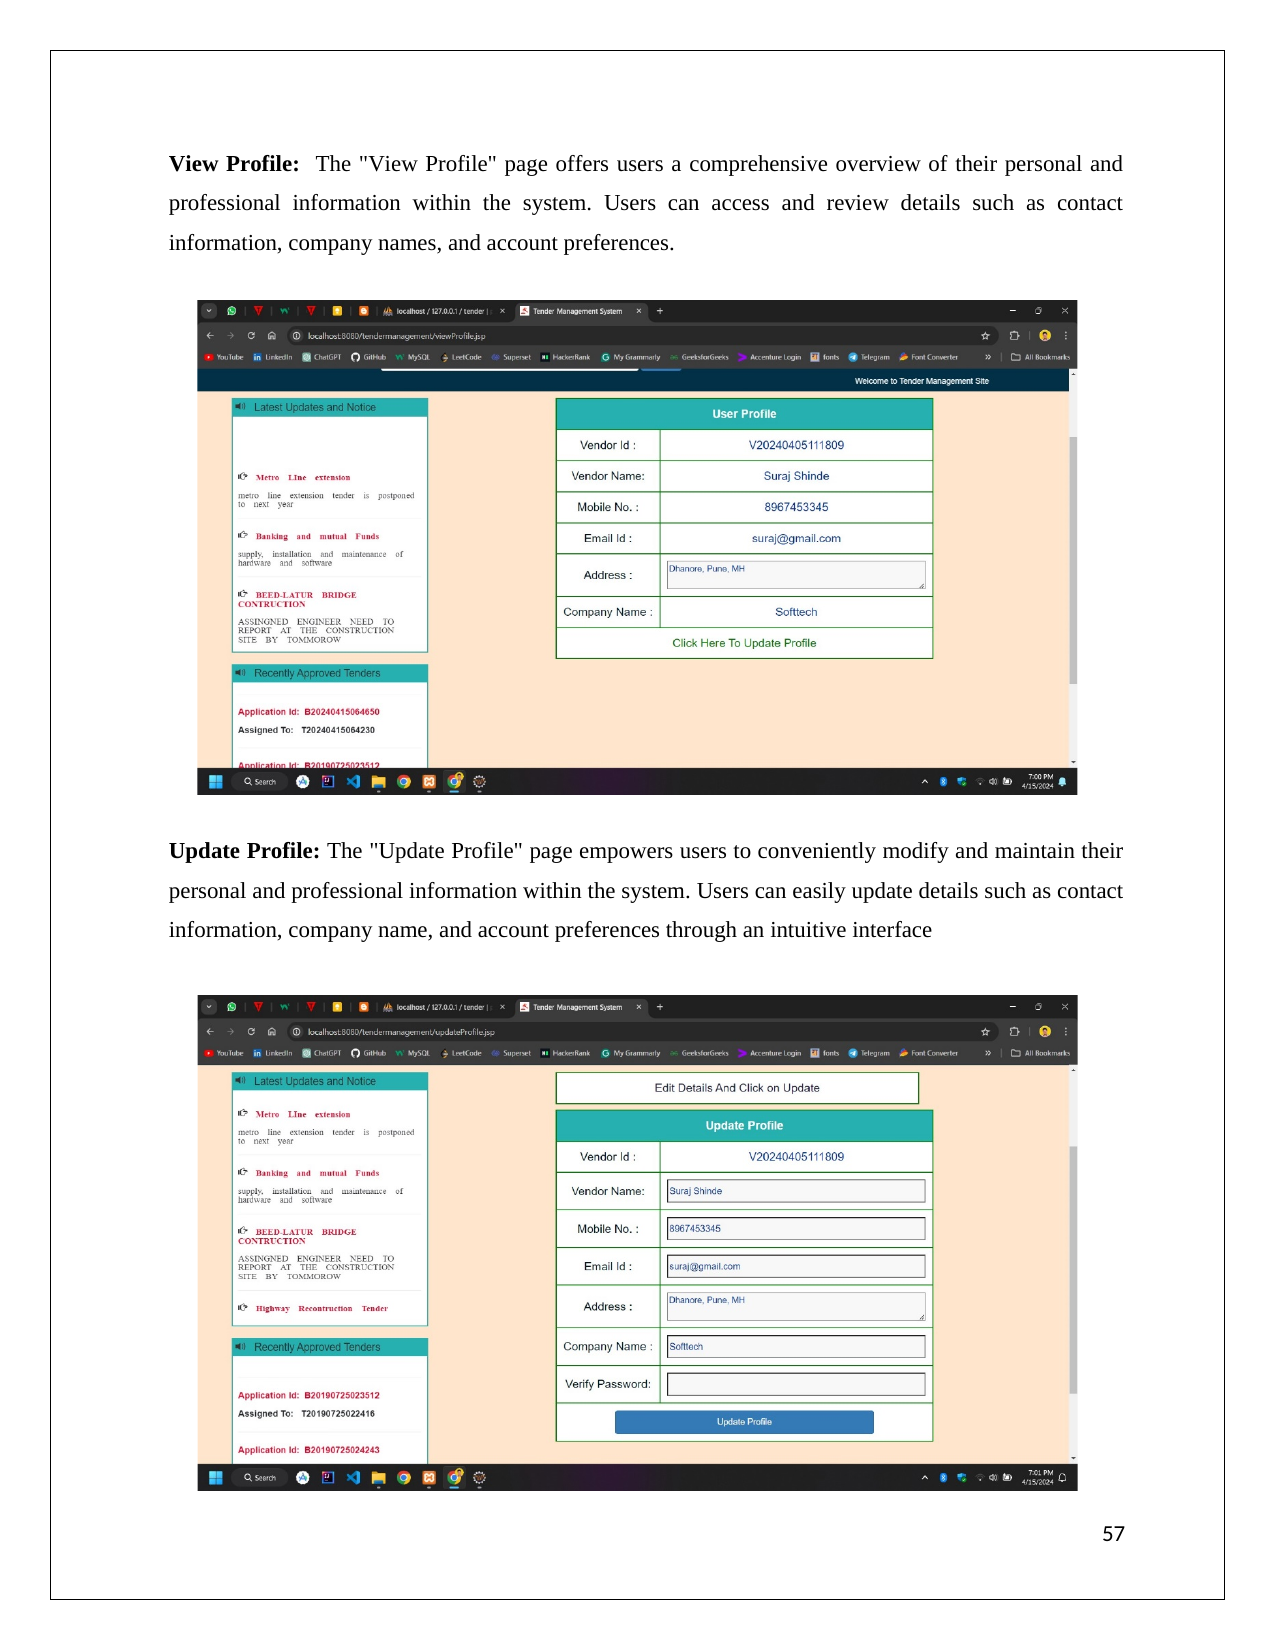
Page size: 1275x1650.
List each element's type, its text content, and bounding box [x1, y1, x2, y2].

picture [926, 377, 973, 386]
text View Profile: The "View Profile" page offers users a comprehensive overview of their personal and professional information within the system. Users can access and review details such as contact information, company names, and account preferences. [169, 150, 1125, 255]
picture [197, 995, 1078, 1491]
text Update Profile: The "Update Profile" page empowers users to conveniently modify and maintain their personal and professional information within the system. Users can easily update details such as contact information, company name, and account preferences through an intuitive interface [169, 837, 1125, 943]
picture [900, 378, 923, 384]
picture [856, 378, 897, 384]
picture [976, 378, 990, 387]
picture [197, 300, 1078, 795]
